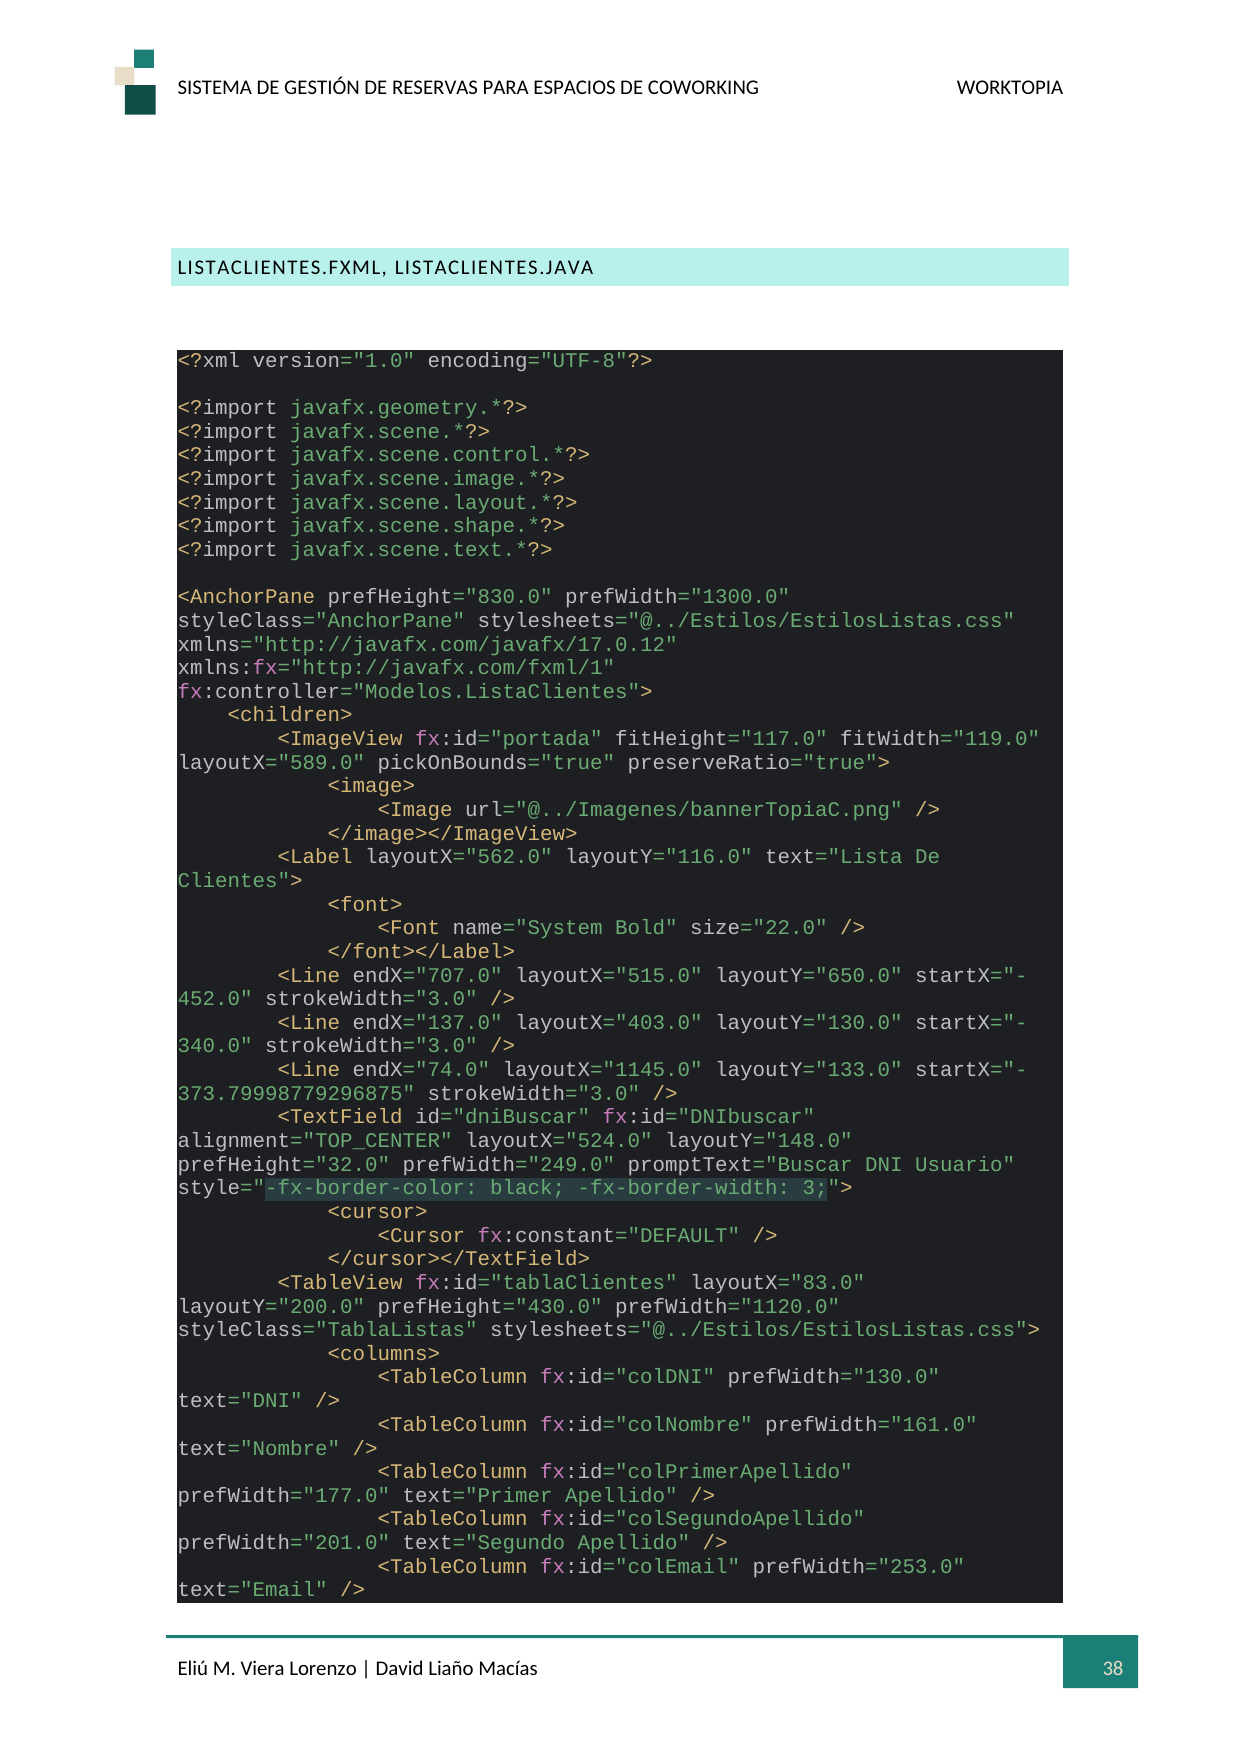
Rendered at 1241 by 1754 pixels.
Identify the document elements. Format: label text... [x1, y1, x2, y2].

subtitle ListaClientes.fxml, ListaClientes.java [177, 254, 1063, 279]
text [177, 350, 1063, 1603]
